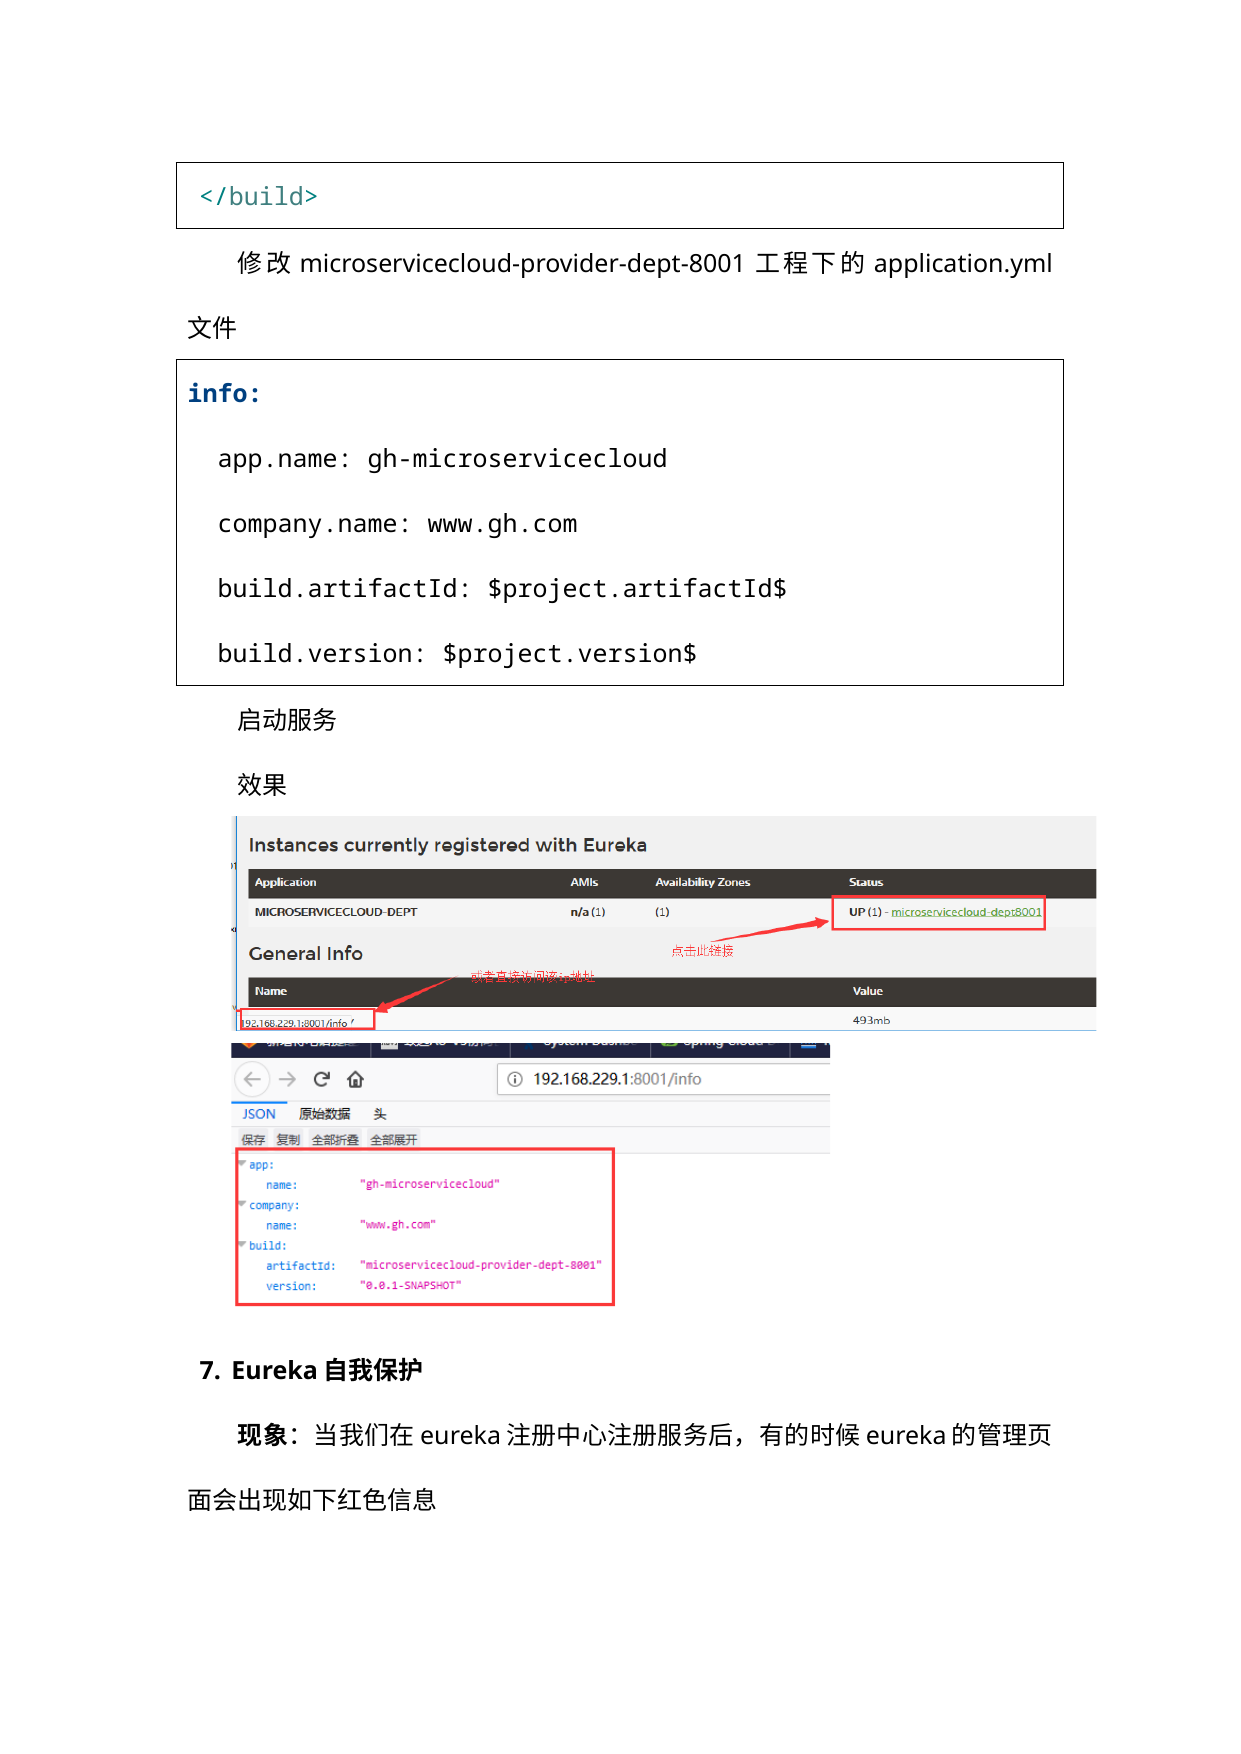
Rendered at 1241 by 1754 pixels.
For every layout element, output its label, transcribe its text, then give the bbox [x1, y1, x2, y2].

list Eureka自我保护 [199, 1336, 1053, 1401]
list 启动服务 [187, 686, 1053, 751]
picture [231, 816, 1097, 1031]
list 修改microservicecloud-provider-dept-8001工程下的application.yml文件 [187, 229, 1053, 359]
list 效果 [187, 751, 1053, 816]
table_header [177, 163, 1063, 228]
list 现象：当我们在eureka注册中心注册服务后，有的时候eureka的管理页面会出现如下红色信息 [187, 1401, 1053, 1531]
table_header info: app.name: gh-microservicecloud company.name: www.gh.com build.artifactId: $project.artifactId$ build.version: $project.version$ [177, 360, 1063, 685]
picture [231, 1043, 830, 1336]
